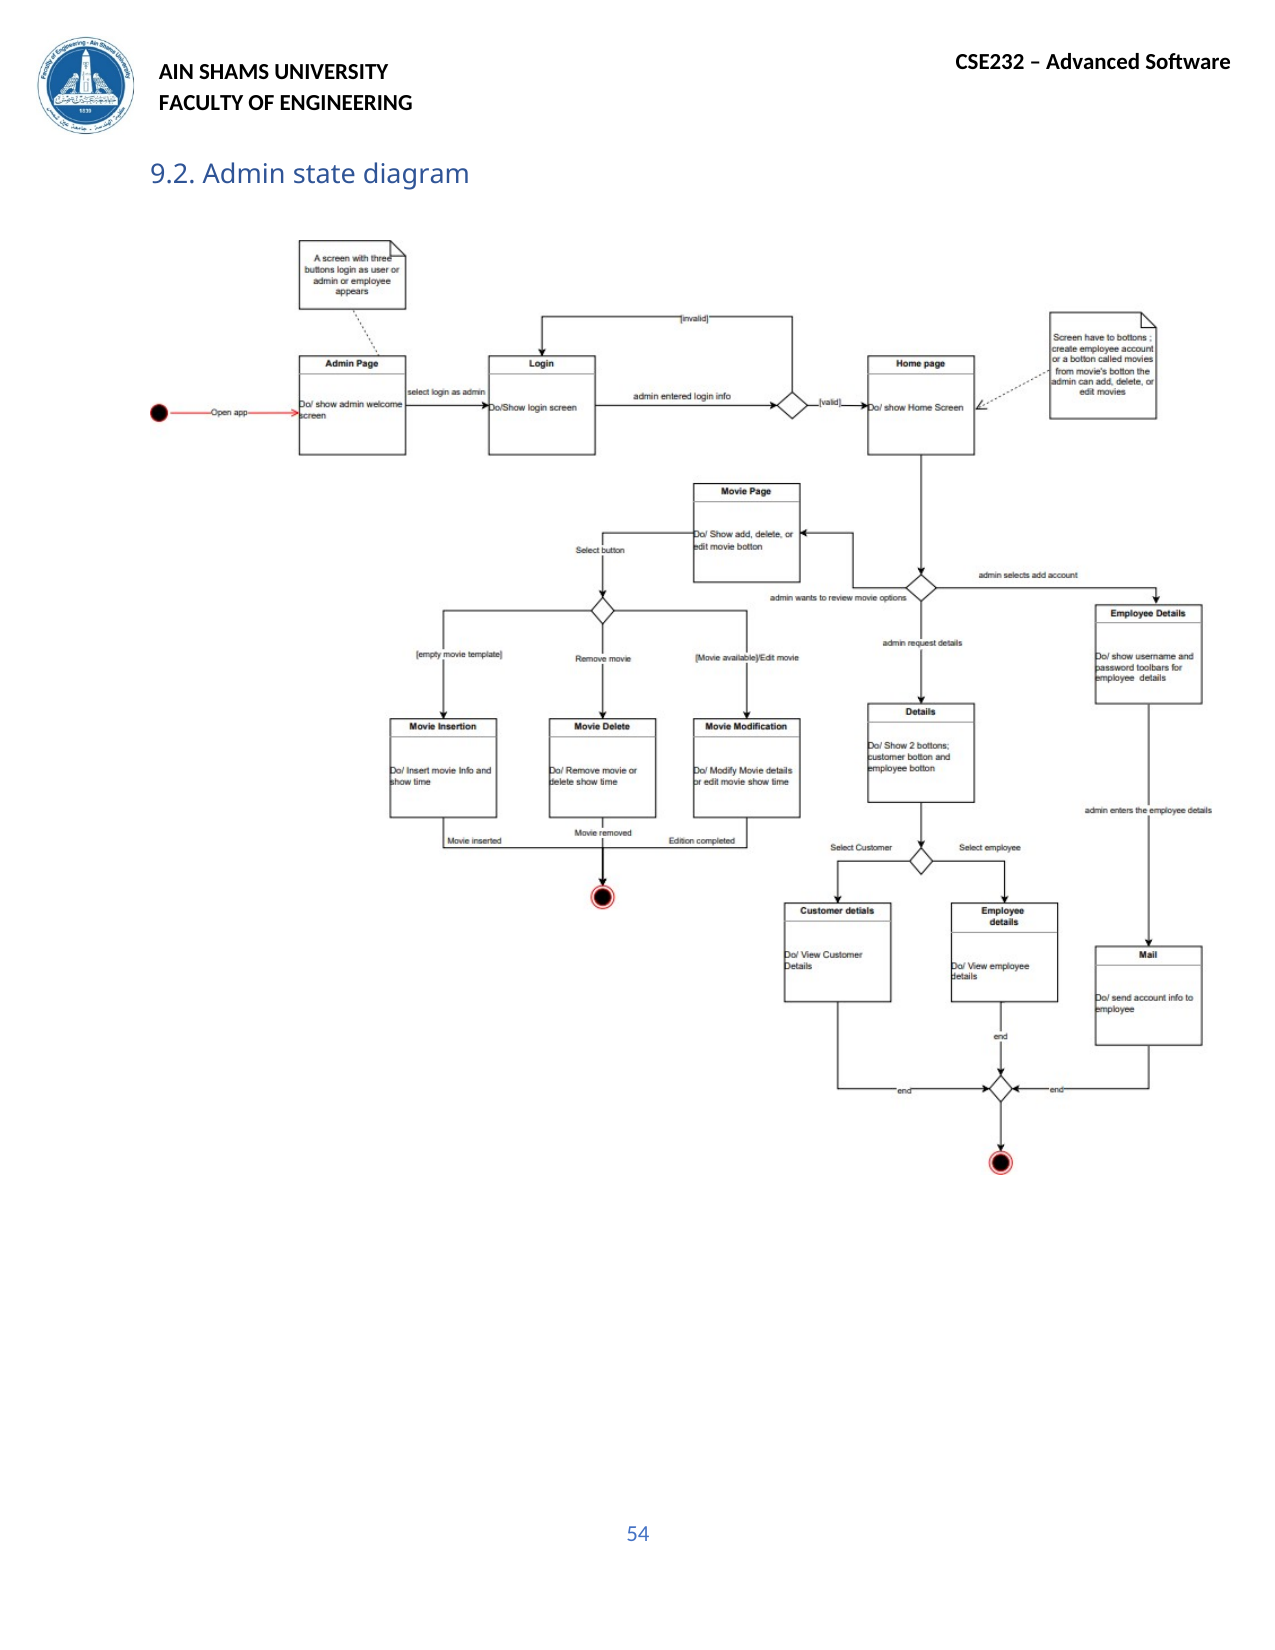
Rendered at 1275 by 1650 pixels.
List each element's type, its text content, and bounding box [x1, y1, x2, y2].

picture [150, 240, 1213, 1175]
subtitle 9.2. Admin state diagram [150, 154, 1125, 191]
picture [36, 36, 135, 135]
